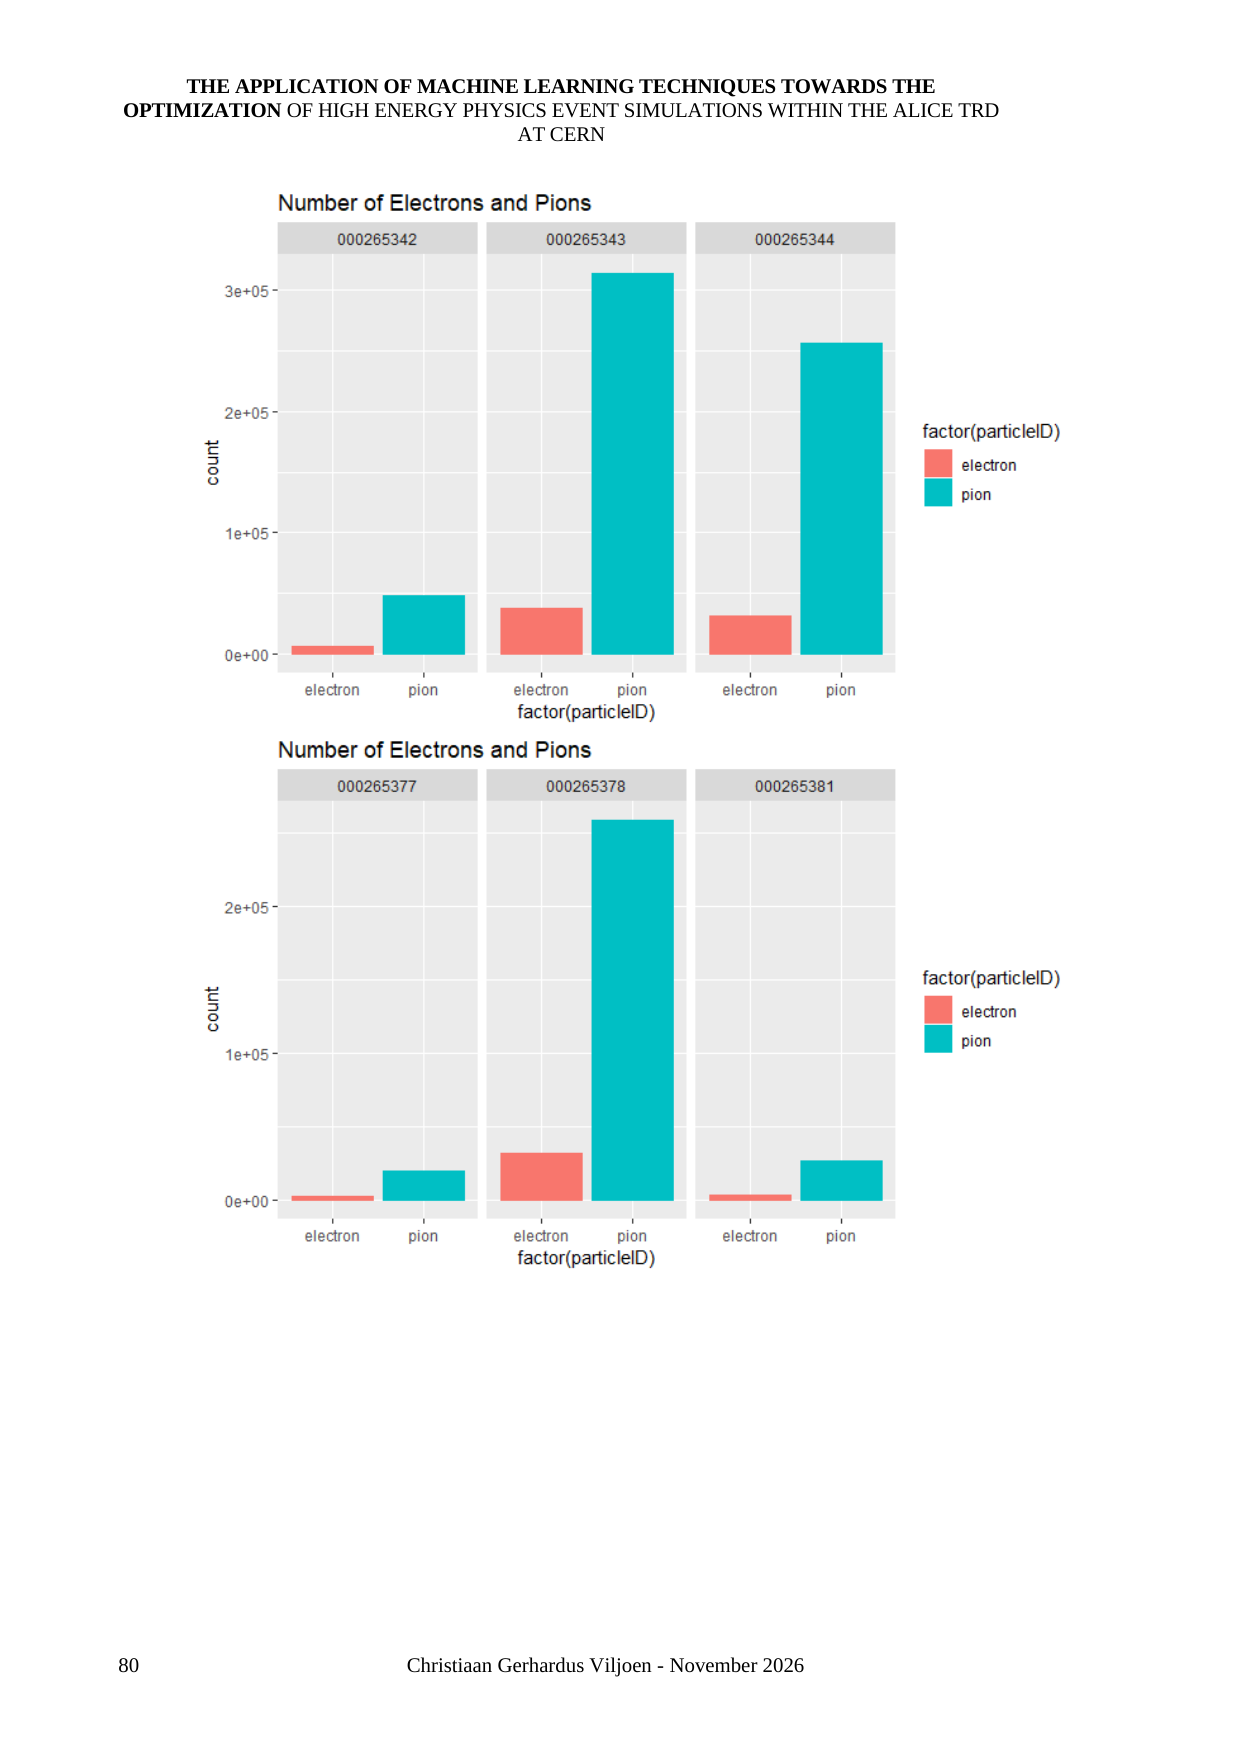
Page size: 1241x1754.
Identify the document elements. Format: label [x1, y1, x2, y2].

picture [193, 183, 1079, 1277]
